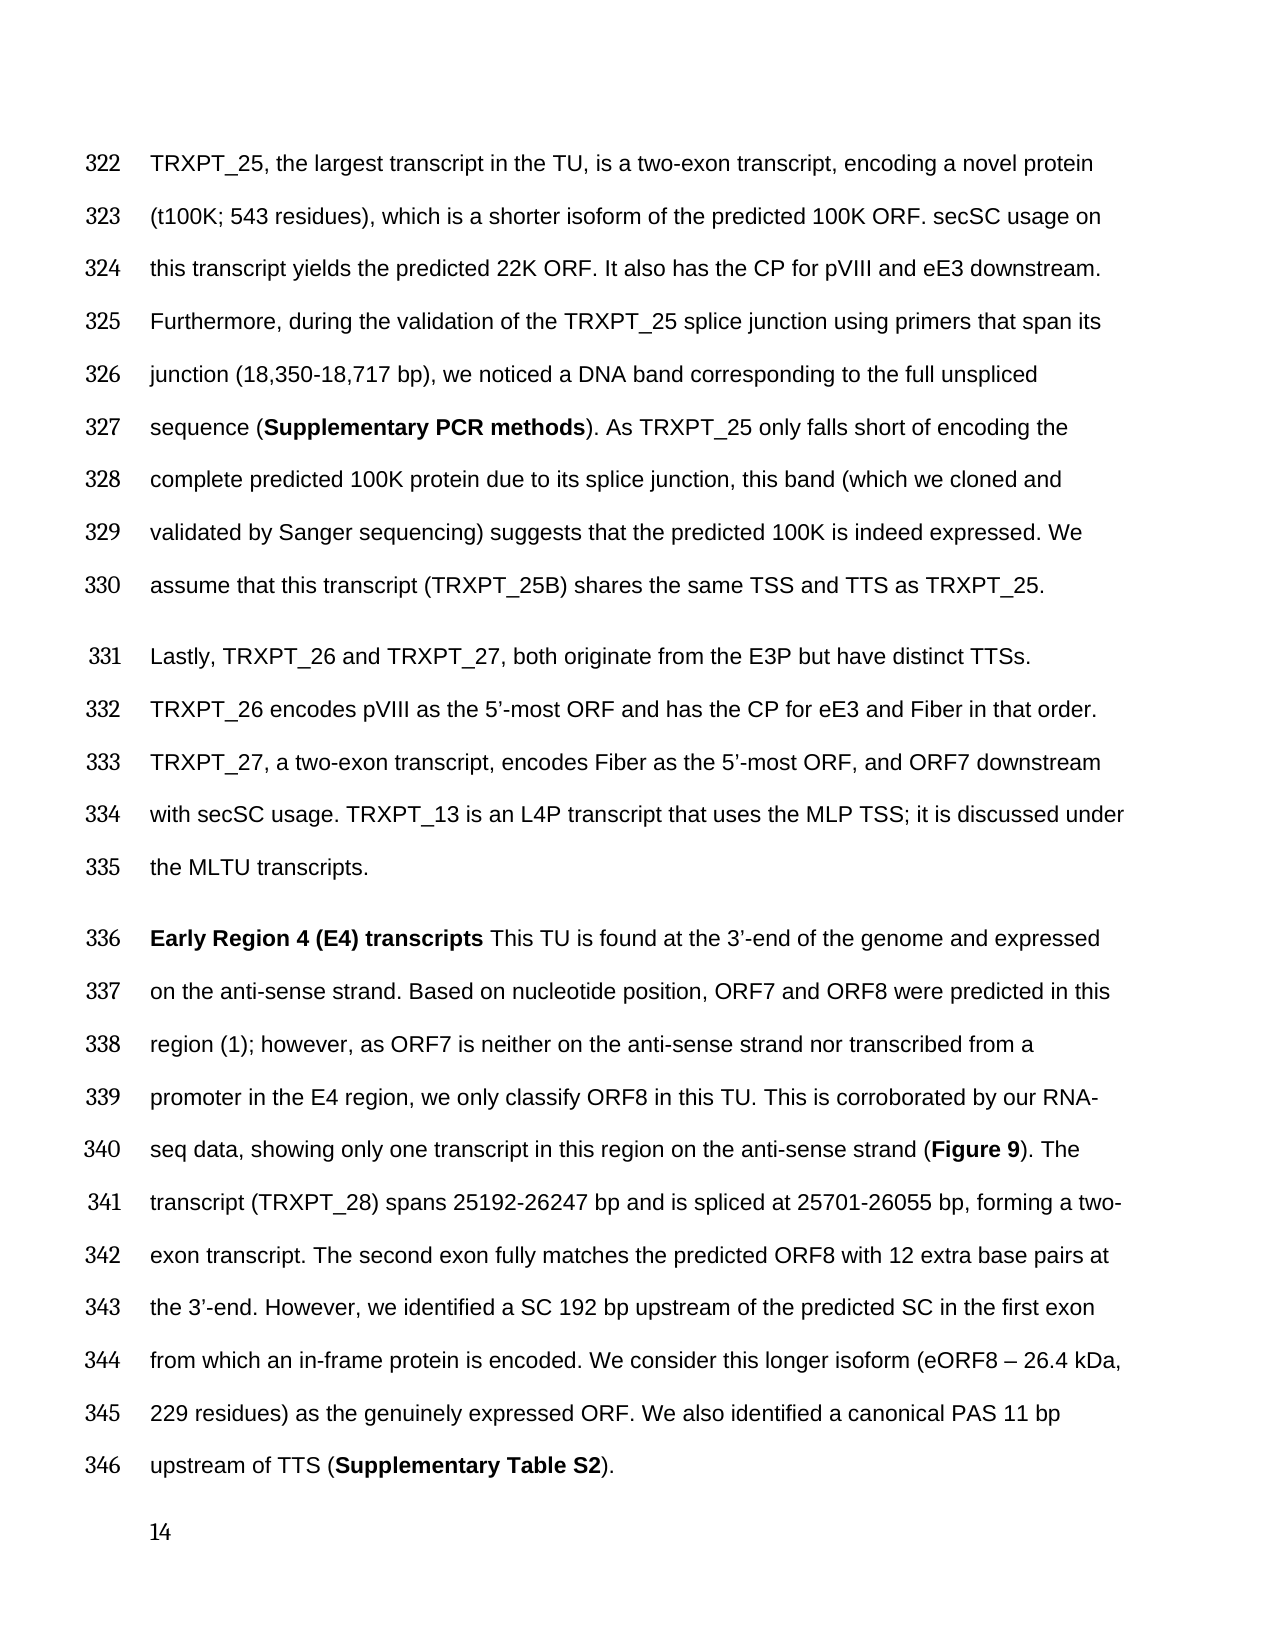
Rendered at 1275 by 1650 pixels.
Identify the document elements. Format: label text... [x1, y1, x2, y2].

text Early Region 4 (E4) transcripts This TU is found at the 3’-end of the genome and expressed on the anti-sense strand. Based on nucleotide position, ORF7 and ORF8 were predicted in this region (1); however, as ORF7 is neither on the anti-sense strand nor transcribed from a promoter in the E4 region, we only classify ORF8 in this TU. This is corroborated by our RNA-seq data, showing only one transcript in this region on the anti-sense strand (Figure 9). The transcript (TRXPT_28) spans 25192-26247 bp and is spliced at 25701-26055 bp, forming a two-exon transcript. The second exon fully matches the predicted ORF8 with 12 extra base pairs at the 3’-end. However, we identified a SC 192 bp upstream of the predicted SC in the first exon from which an in-frame protein is encoded. We consider this longer isoform (eORF8 – 26.4 kDa, 229 residues) as the genuinely expressed ORF. We also identified a canonical PAS 11 bp upstream of TTS (Supplementary Table S2). [150, 925, 1125, 1479]
text Lastly, TRXPT_26 and TRXPT_27, both originate from the E3P but have distinct TTSs. TRXPT_26 encodes pVIII as the 5’-most ORF and has the CP for eE3 and Fiber in that order. TRXPT_27, a two-exon transcript, encodes Fiber as the 5’-most ORF, and ORF7 downstream with secSC usage. TRXPT_13 is an L4P transcript that uses the MLP TSS; it is discussed under the MLTU transcripts. [150, 643, 1125, 880]
text TRXPT_25, the largest transcript in the TU, is a two-exon transcript, encoding a novel protein (t100K; 543 residues), which is a shorter isoform of the predicted 100K ORF. secSC usage on this transcript yields the predicted 22K ORF. It also has the CP for pVIII and eE3 downstream. Furthermore, during the validation of the TRXPT_25 splice junction using primers that span its junction (18,350-18,717 bp), we noticed a DNA band corresponding to the full unspliced sequence (Supplementary PCR methods). As TRXPT_25 only falls short of encoding the complete predicted 100K protein due to its splice junction, this band (which we cloned and validated by Sanger sequencing) suggests that the predicted 100K is indeed expressed. We assume that this transcript (TRXPT_25B) shares the same TSS and TTS as TRXPT_25. [150, 150, 1125, 598]
